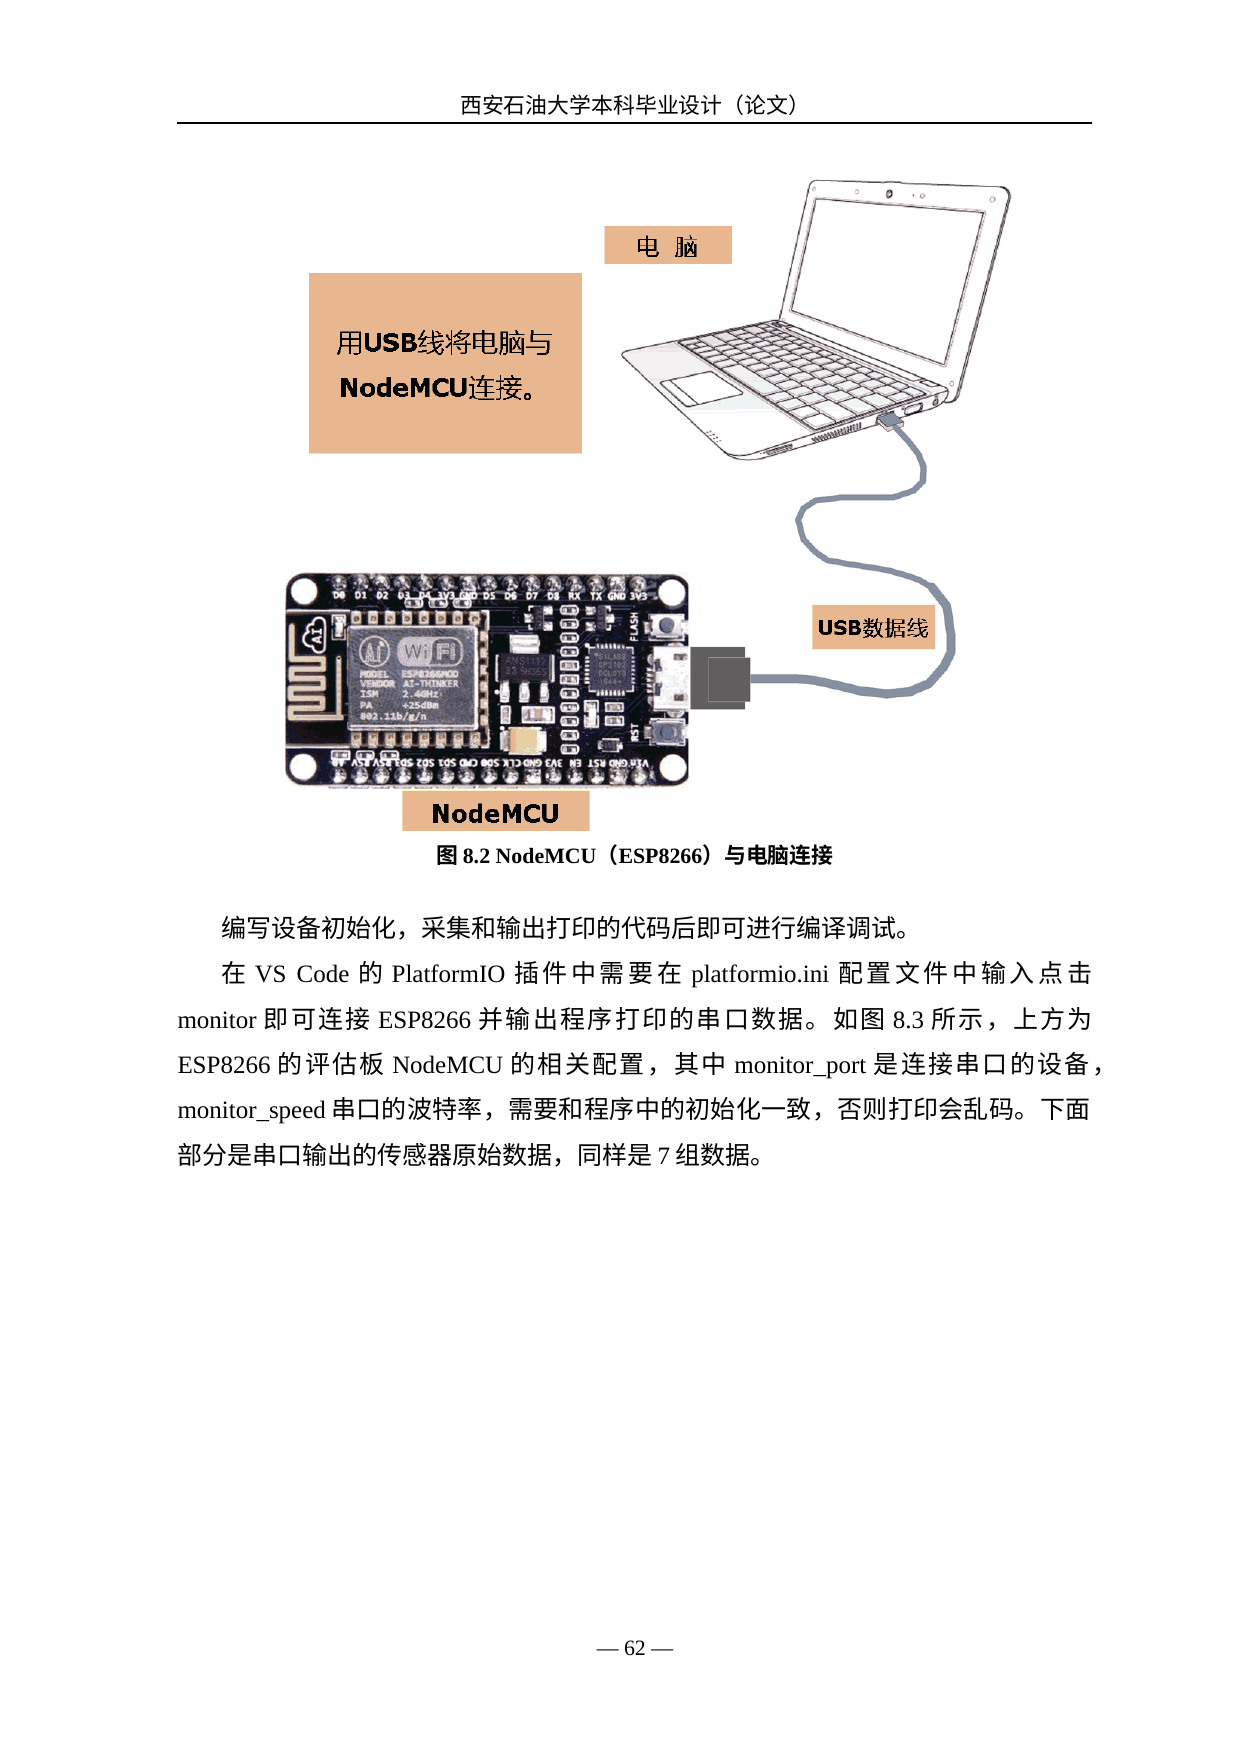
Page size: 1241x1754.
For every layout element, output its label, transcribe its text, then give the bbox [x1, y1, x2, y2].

text 在VS Code的PlatformIO插件中需要在platformio.ini配置文件中输入点击monitor即可连接ESP8266并输出程序打印的串口数据。如图8.3所示，上方为ESP8266的评估板NodeMCU的相关配置，其中monitor_port是连接串口的设备，monitor_speed串口的波特率，需要和程序中的初始化一致，否则打印会乱码。下面部分是串口输出的传感器原始数据，同样是7组数据。 [177, 954, 1092, 1171]
text 图8.2 NodeMCU（ESP8266）与电脑连接 [177, 838, 1092, 869]
text 编写设备初始化，采集和输出打印的代码后即可进行编译调试。 [177, 909, 1092, 945]
picture [249, 147, 1021, 831]
